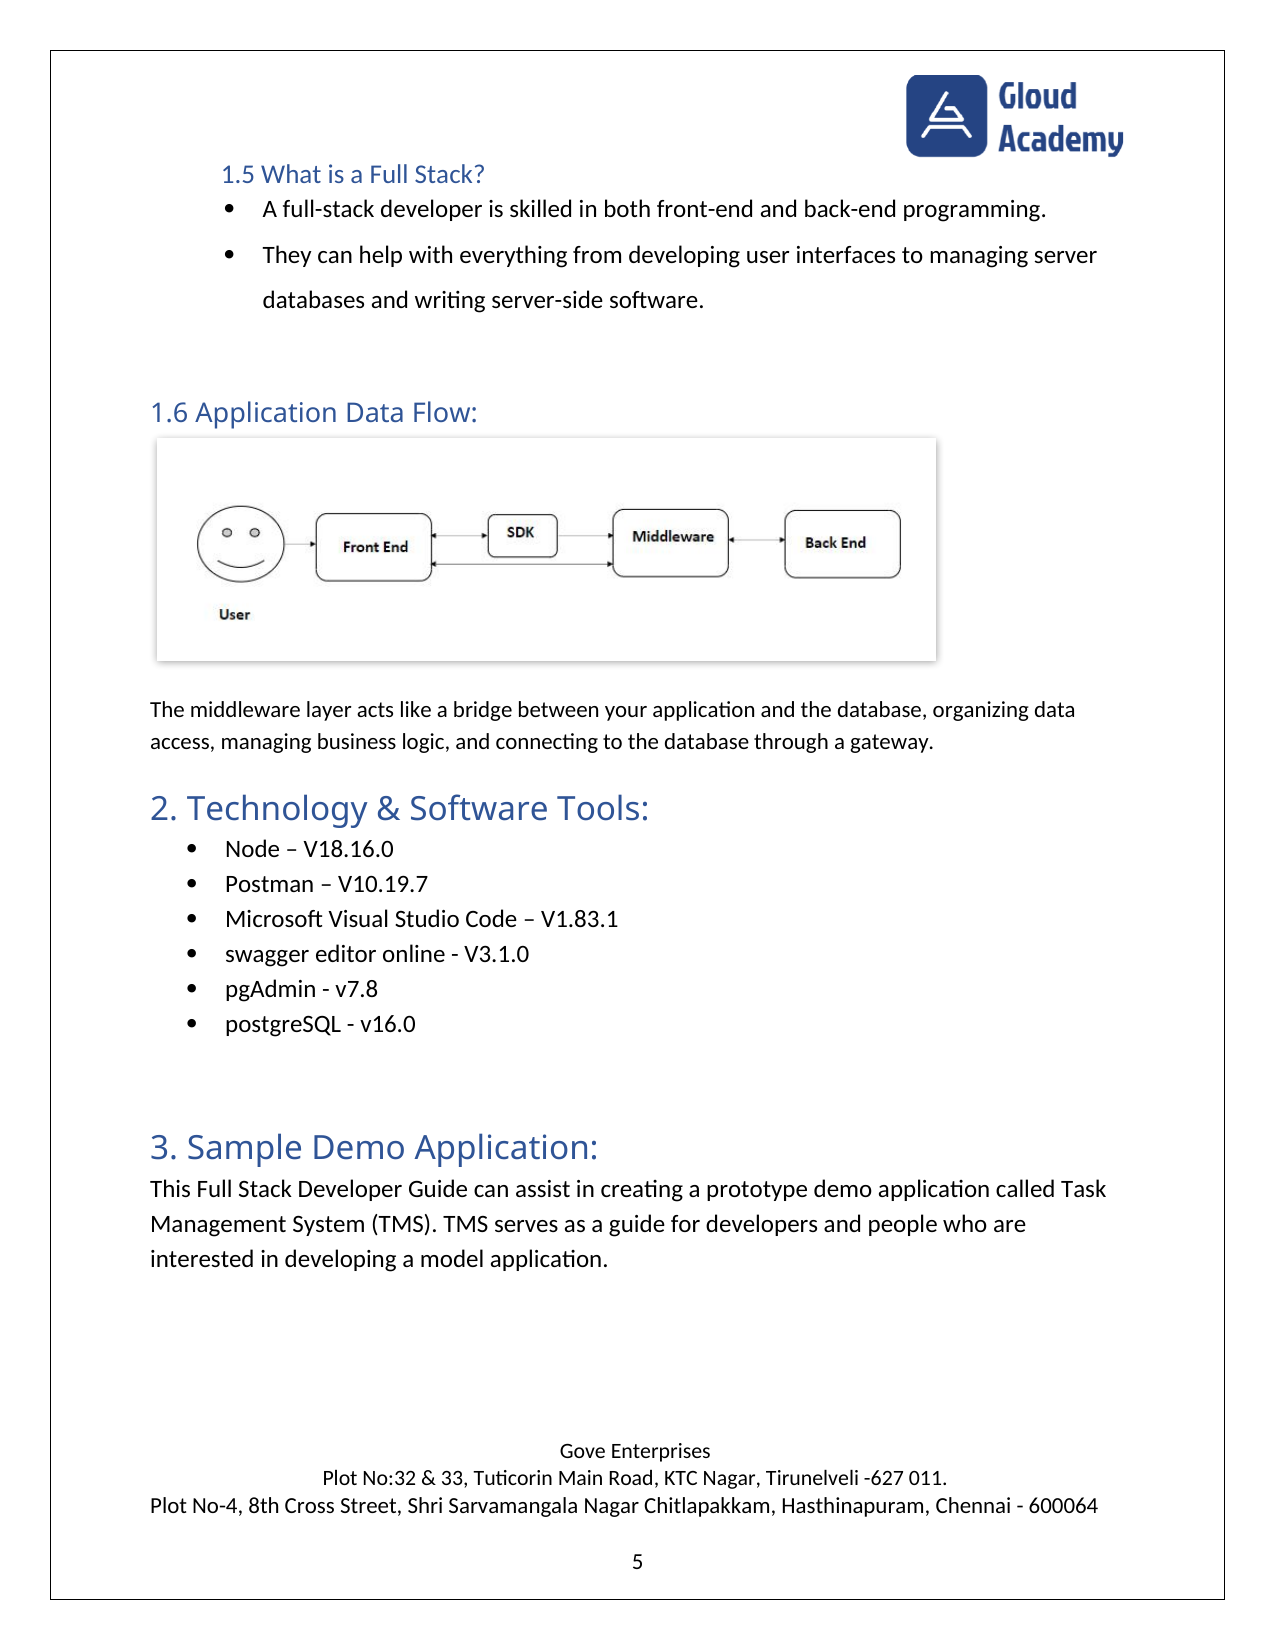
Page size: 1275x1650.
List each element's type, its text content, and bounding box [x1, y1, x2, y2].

list Node – V18.16.0 [187, 834, 1125, 864]
list Microsoft Visual Studio Code – V1.83.1 [187, 904, 1125, 934]
list postgreSQL - v16.0 [187, 1009, 1125, 1039]
subtitle 2. Technology & Software Tools: [150, 785, 1125, 830]
picture [172, 453, 922, 646]
list A full-stack developer is skilled in both front-end and back-end programming. [225, 193, 1125, 224]
picture [906, 75, 1125, 158]
list swagger editor online - V3.1.0 [187, 939, 1125, 969]
subtitle 1.5 What is a Full Stack? [150, 157, 1125, 190]
subtitle 1.6 Application Data Flow: [150, 394, 1125, 431]
list They can help with everything from developing user interfaces to managing server databases and writing server-side software. [225, 239, 1125, 315]
text This Full Stack Developer Guide can assist in creating a prototype demo application called Task Management System (TMS). TMS serves as a guide for developers and people who are interested in developing a model application. [150, 1173, 1125, 1274]
text The middleware layer acts like a bridge between your application and the database, organizing data access, managing business logic, and connecting to the database through a gateway. [150, 695, 1125, 756]
list pgAdmin - v7.8 [187, 974, 1125, 1004]
subtitle 3. Sample Demo Application: [150, 1124, 1125, 1169]
list Postman – V10.19.7 [187, 869, 1125, 899]
